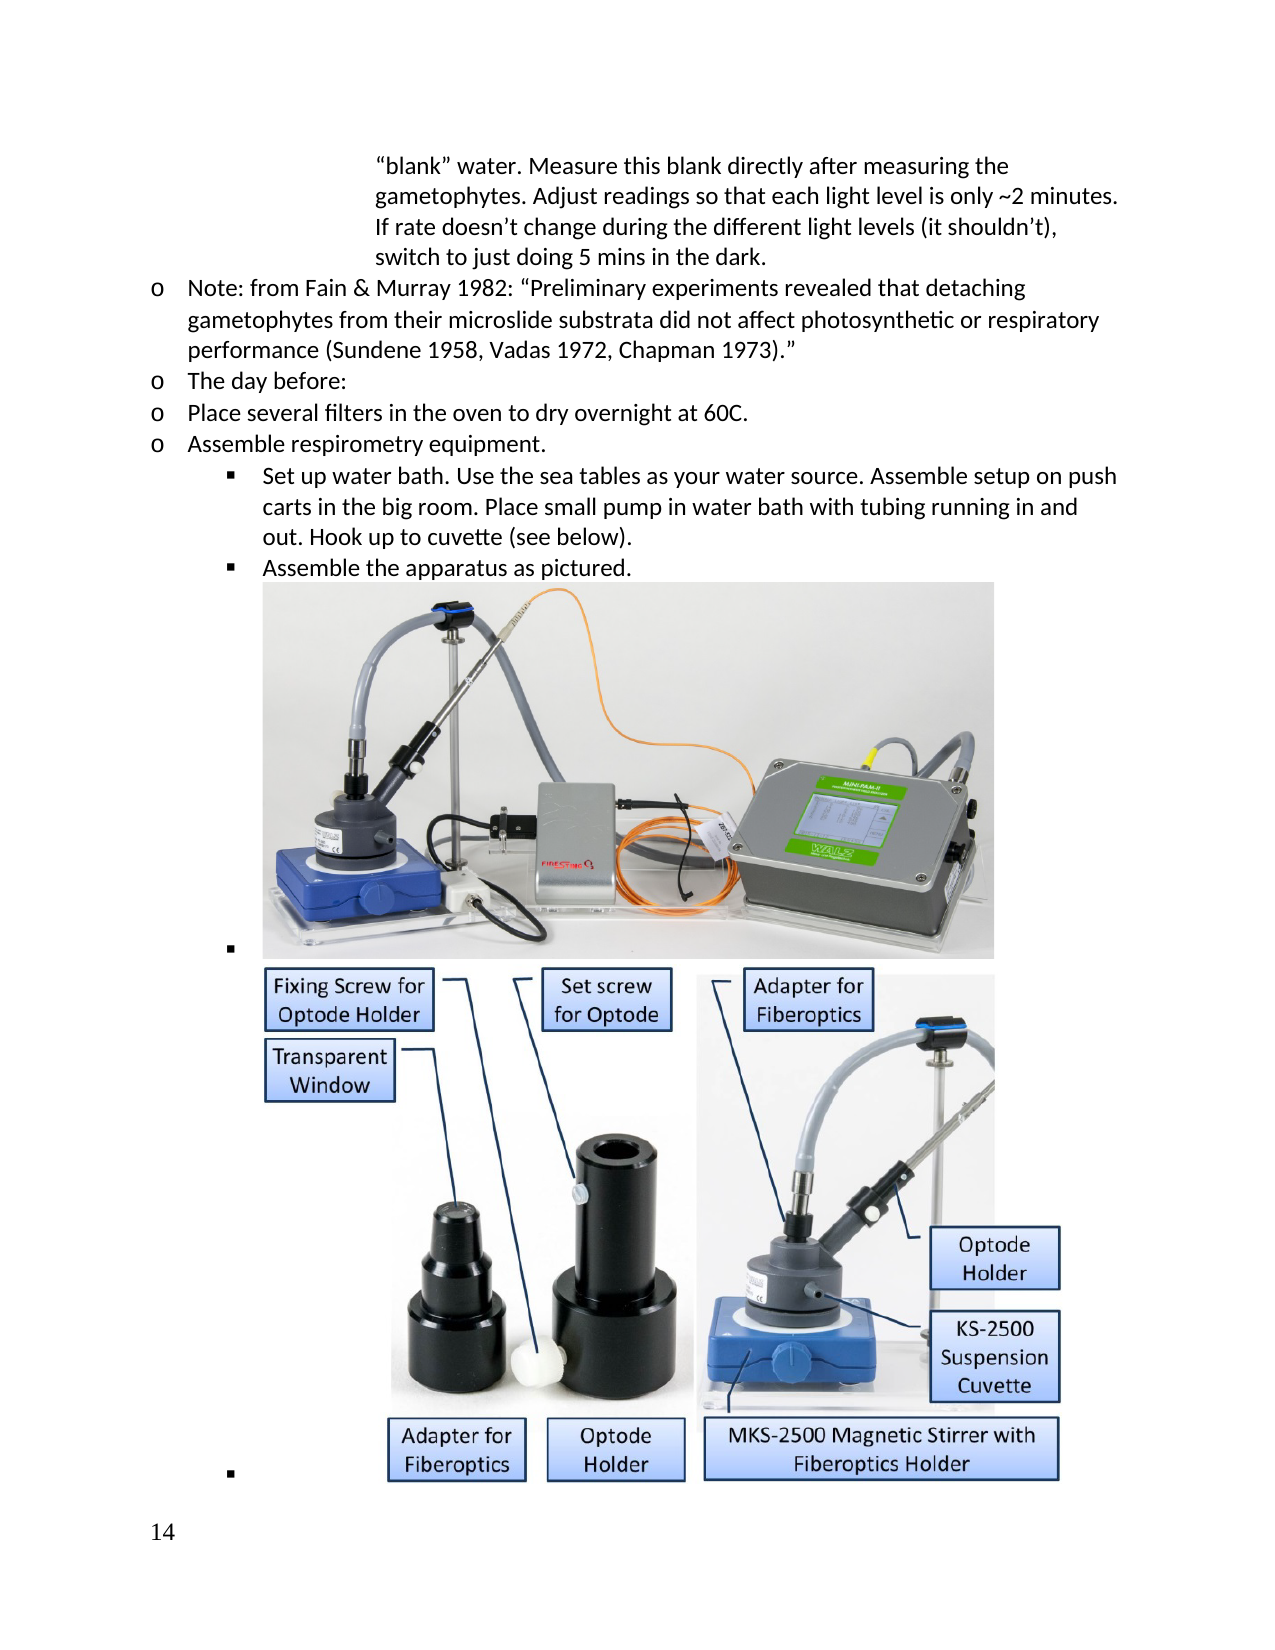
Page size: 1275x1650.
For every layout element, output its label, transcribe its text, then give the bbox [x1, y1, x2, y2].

picture [262, 582, 995, 959]
list Assemble respirometry equipment. [150, 428, 1125, 460]
list Note: from Fain & Murray 1982: “Preliminary experiments revealed that detaching gametophytes from their microslide substrata did not affect photosynthetic or respiratory performance (Sundene 1958, Vadas 1972, Chapman 1973).” [150, 272, 1125, 365]
list Place several filters in the oven to dry overnight at 60C. [150, 397, 1125, 428]
list The day before: [150, 365, 1125, 397]
list Assemble the apparatus as pictured. [225, 552, 1125, 582]
picture [262, 964, 1063, 1484]
list Set up water bath. Use the sea tables as your water source. Assemble setup on push carts in the big room. Place small pump in water bath with tubing running in and out. Hook up to cuvette (see below). [225, 460, 1125, 552]
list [337, 150, 1125, 272]
